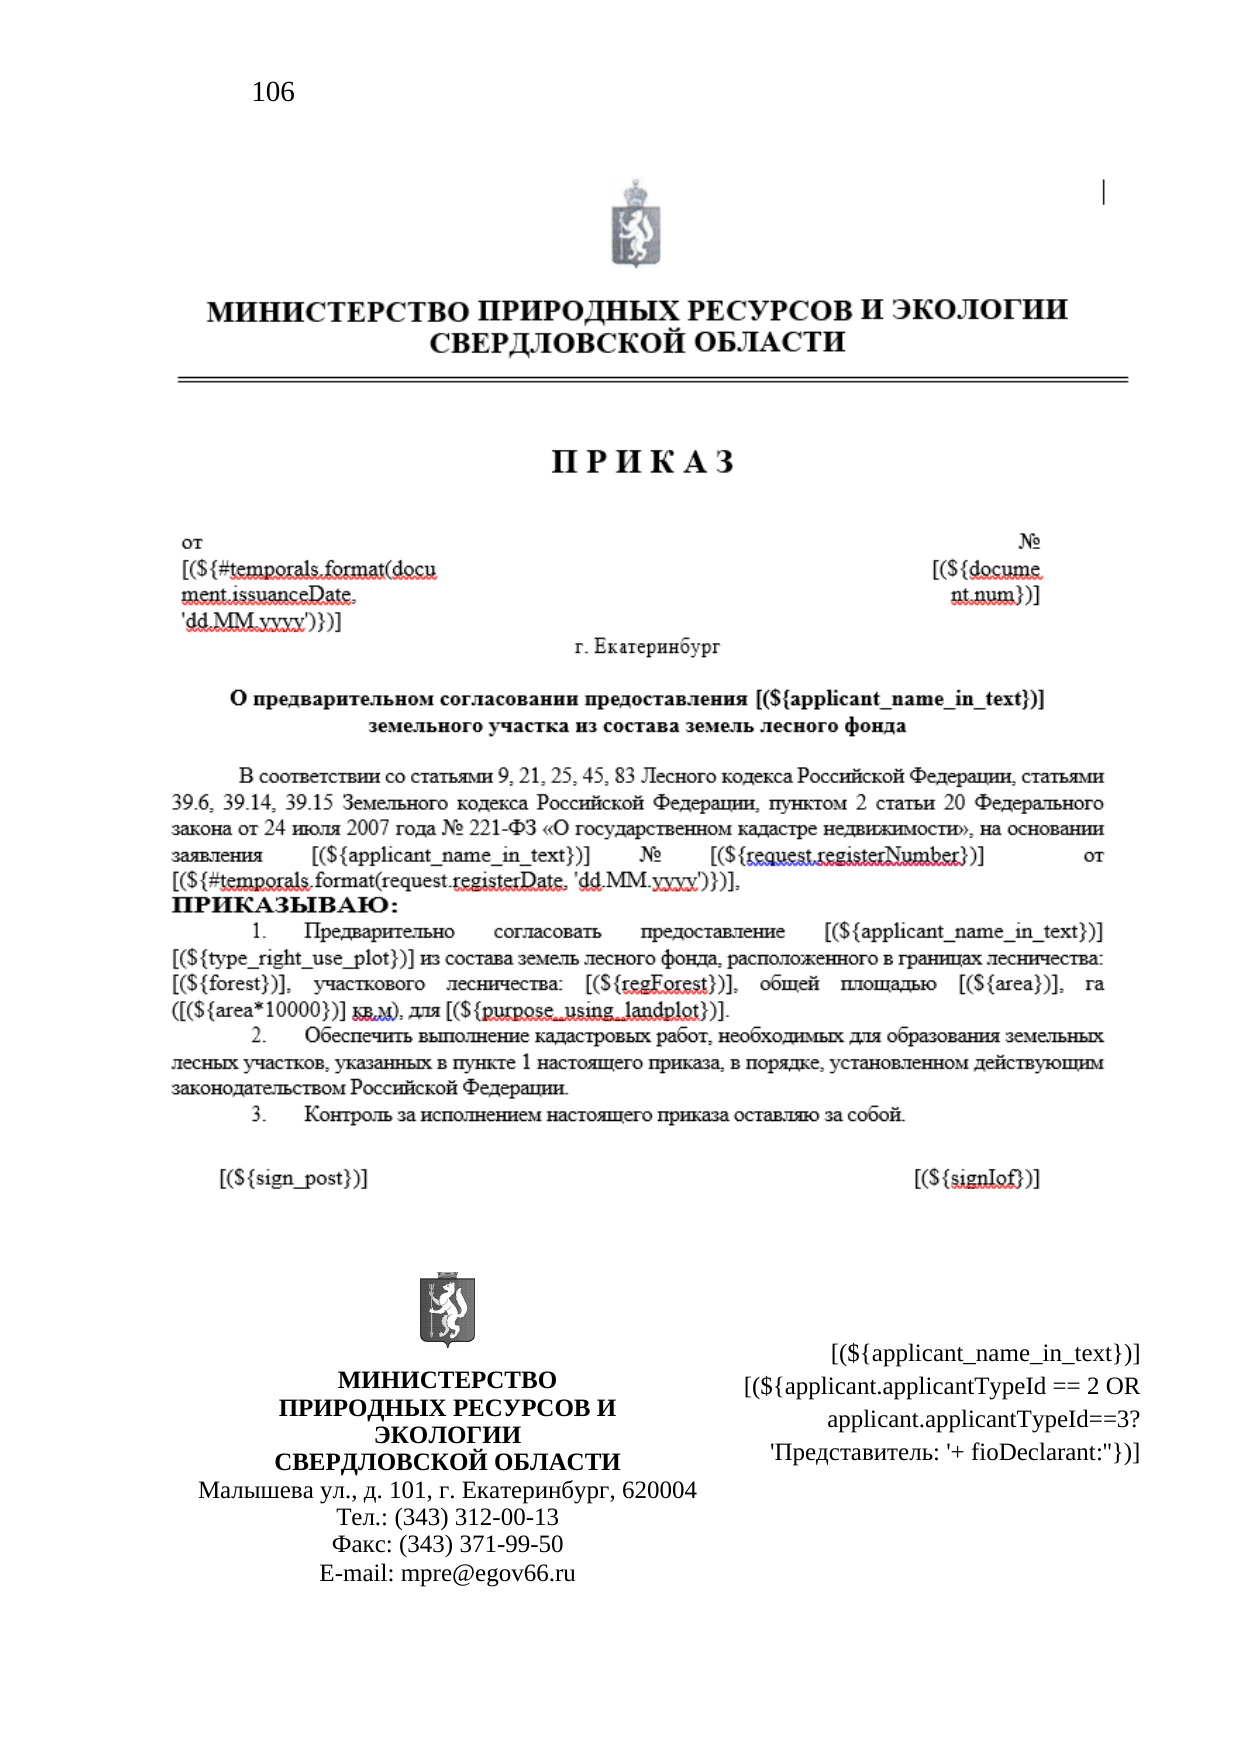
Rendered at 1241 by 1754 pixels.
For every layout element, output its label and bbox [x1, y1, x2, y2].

table_header [718, 1272, 1152, 1604]
table_header [177, 1272, 717, 1604]
picture [162, 174, 1137, 1213]
